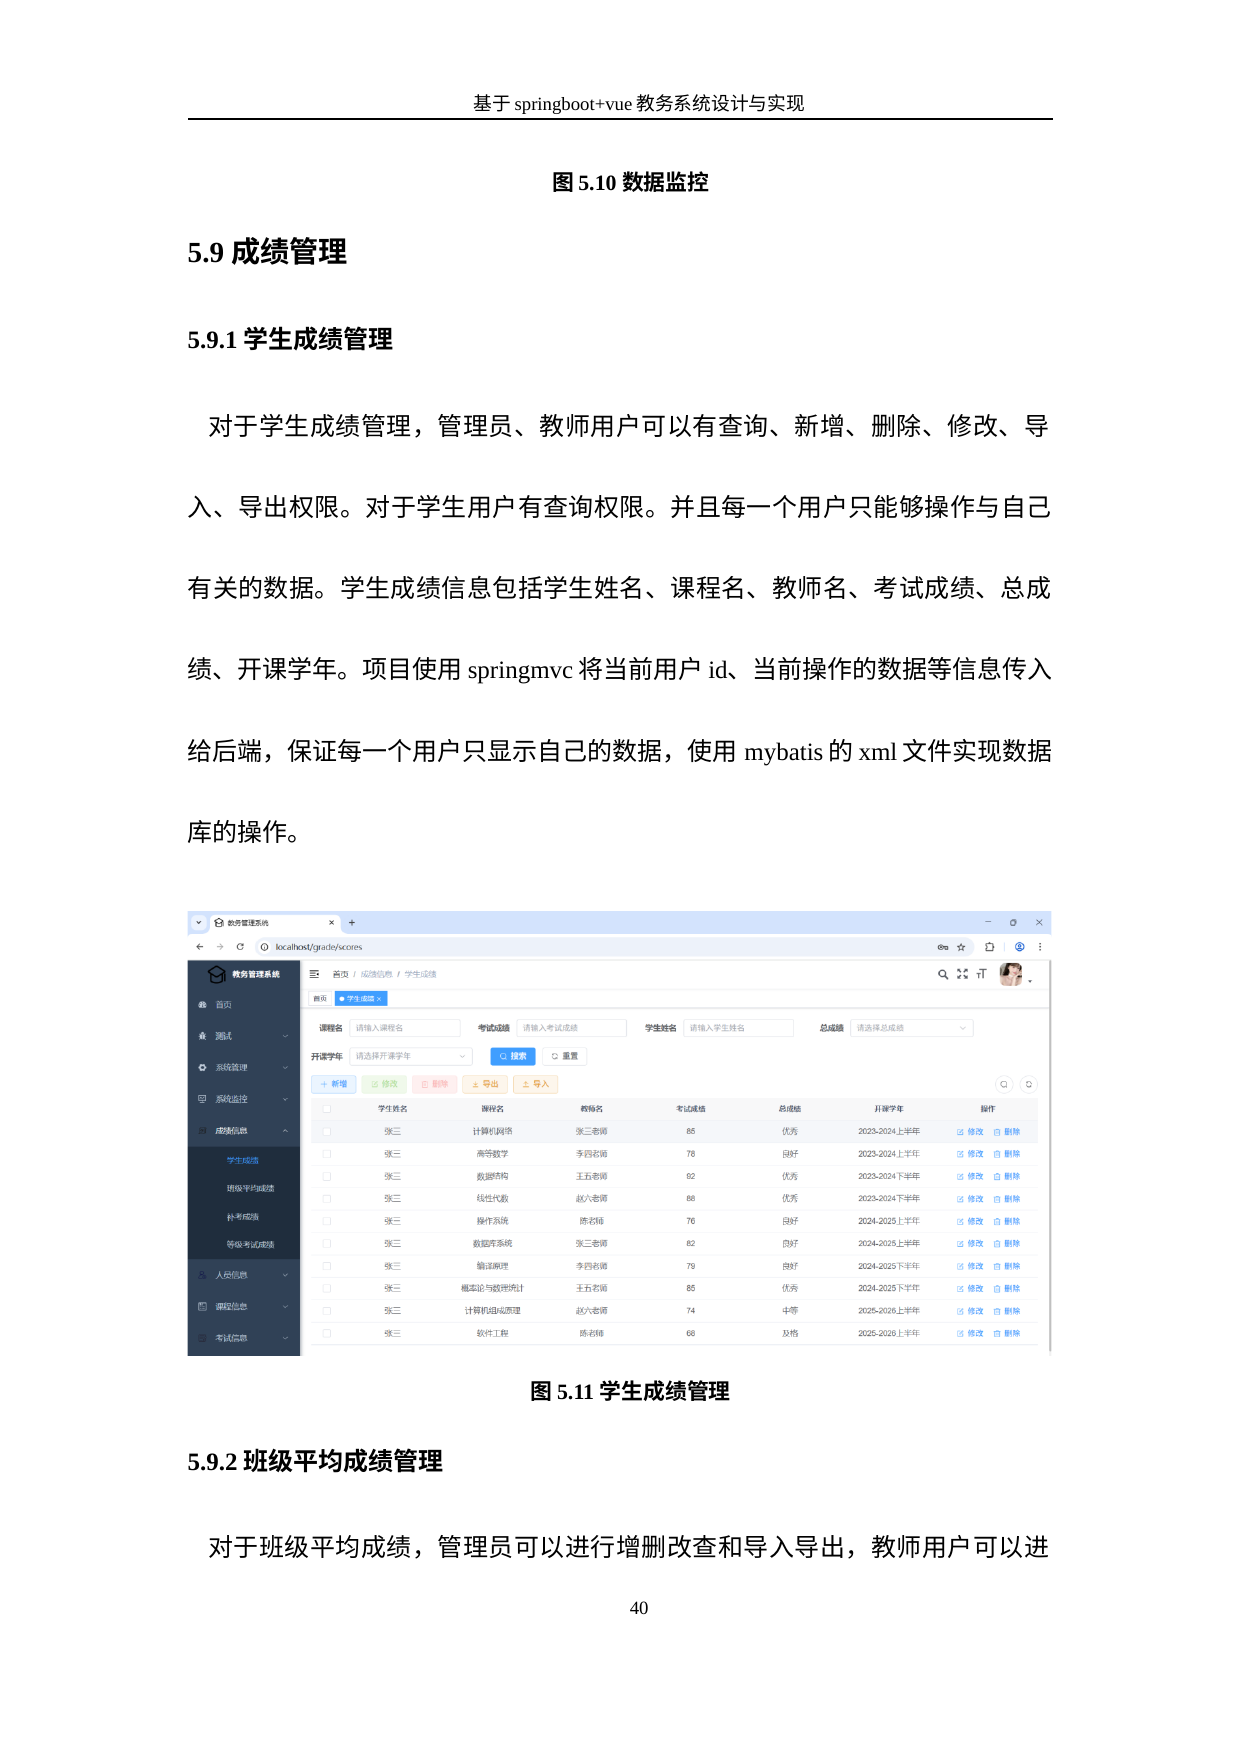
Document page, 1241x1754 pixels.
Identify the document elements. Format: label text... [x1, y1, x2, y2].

picture [187, 911, 1052, 1356]
subtitle 5.9.1 学生成绩管理 [187, 305, 1053, 370]
subtitle 5.9 成绩管理 [187, 217, 1053, 282]
text 图5.10 数据监控 [187, 164, 1053, 197]
subtitle 5.9.2 班级平均成绩管理 [187, 1427, 1053, 1492]
text 对于学生成绩管理，管理员、教师用户可以有查询、新增、删除、修改、导入、导出权限。对于学生用户有查询权限。并且每一个用户只能够操作与自己有关的数据。学生成绩信息包括学生姓名、课程名、教师名、考试成绩、总成绩、开课学年。项目使用springmvc将当前用户id、当前操作的数据等信息传入给后端，保证每一个用户只显示自己的数据，使用mybatis的xml文件实现数据库的操作。 [187, 392, 1053, 863]
text 图5.11 学生成绩管理 [187, 1374, 1053, 1406]
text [187, 1513, 1053, 1578]
